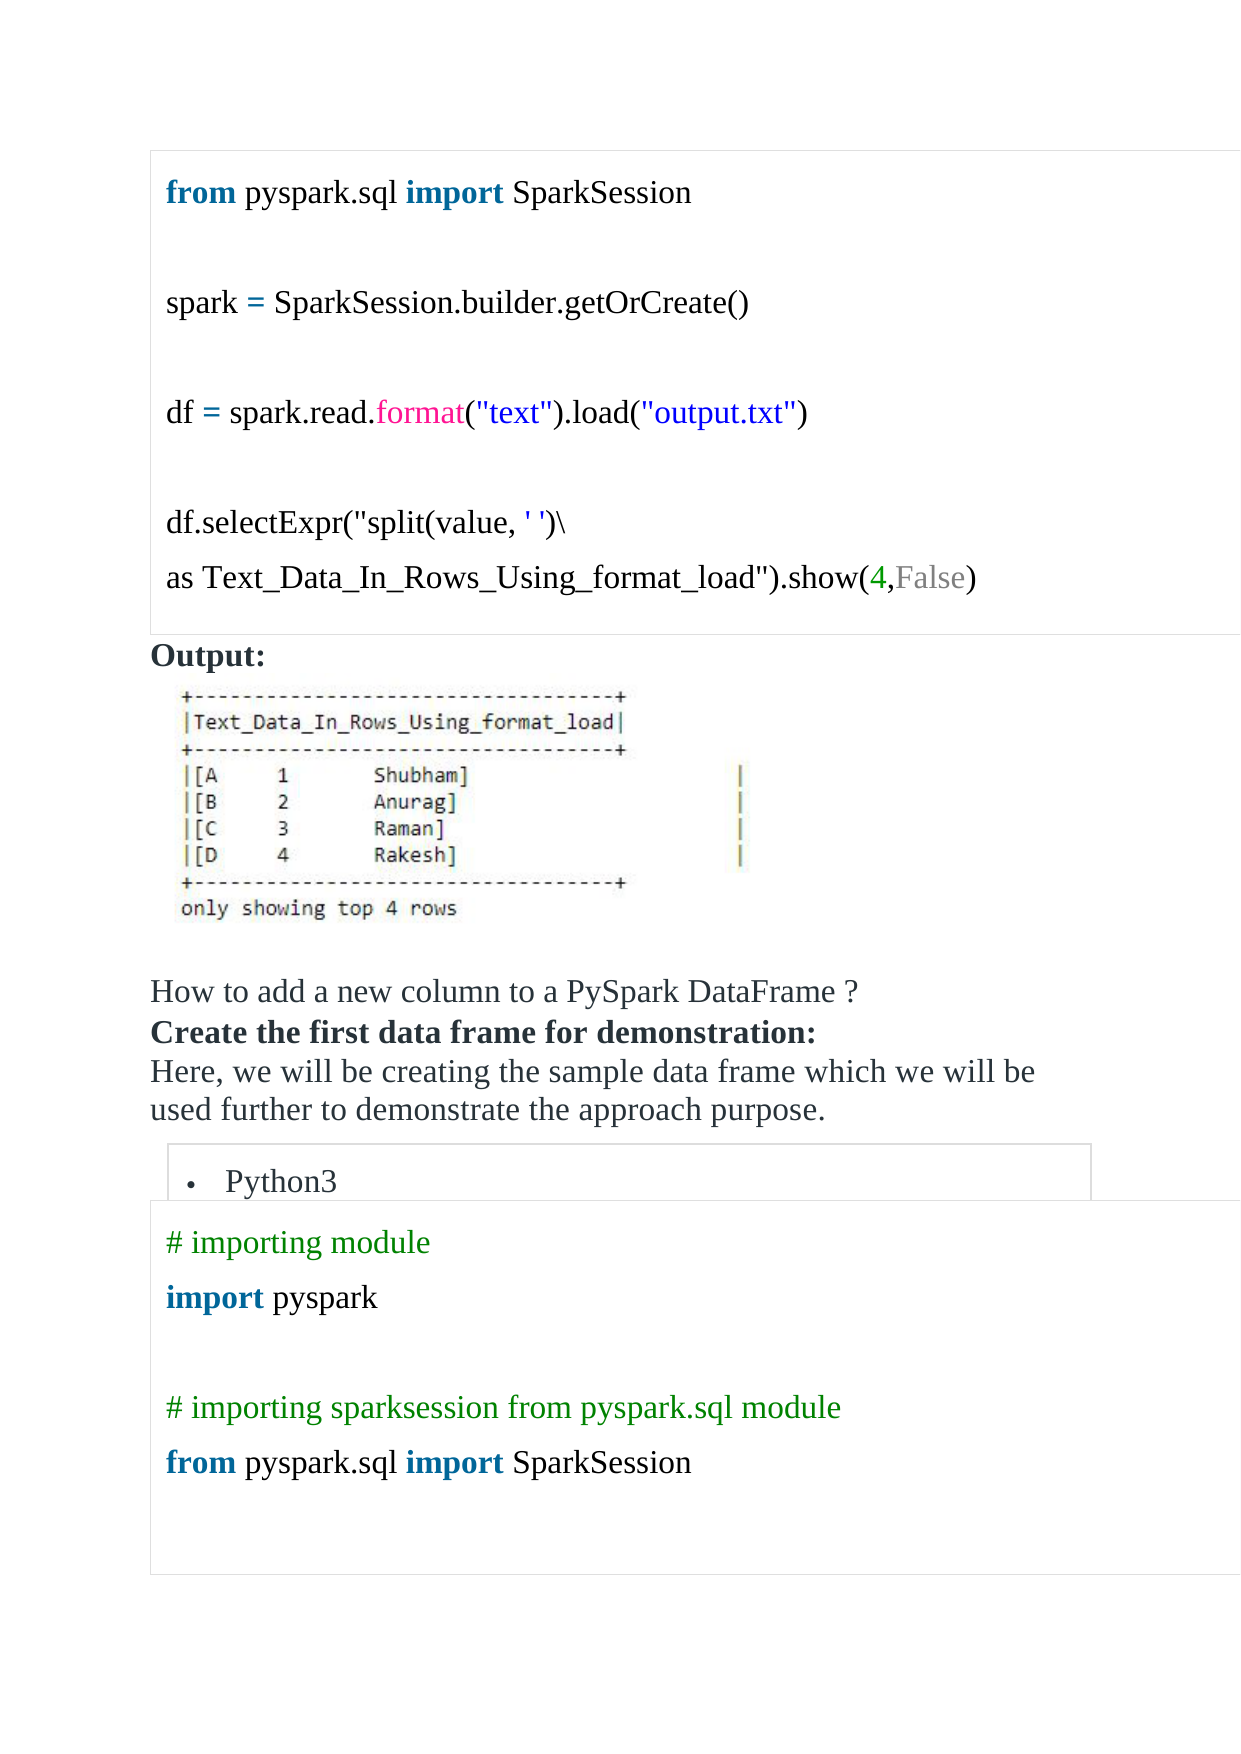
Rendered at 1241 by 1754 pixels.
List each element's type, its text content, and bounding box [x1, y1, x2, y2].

list Python3 [169, 1145, 1090, 1200]
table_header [151, 1201, 1240, 1574]
subtitle How to add a new column to a PySpark DataFrame ? [150, 971, 1090, 1009]
table_header from pyspark.sql import SparkSession spark = SparkSession.builder.getOrCreate() df = spark.read.format("text").load("output.txt") df.selectExpr("split(value, ' ')\ as Text_Data_In_Rows_Using_format_load").show(4,False) [151, 151, 1240, 634]
text Here, we will be creating the sample data frame which we will be used further to demonstrate the approach purpose. [150, 1051, 1090, 1128]
text Output: [150, 635, 1090, 673]
picture [150, 673, 783, 956]
text Create the first data frame for demonstration: [150, 1013, 1090, 1051]
